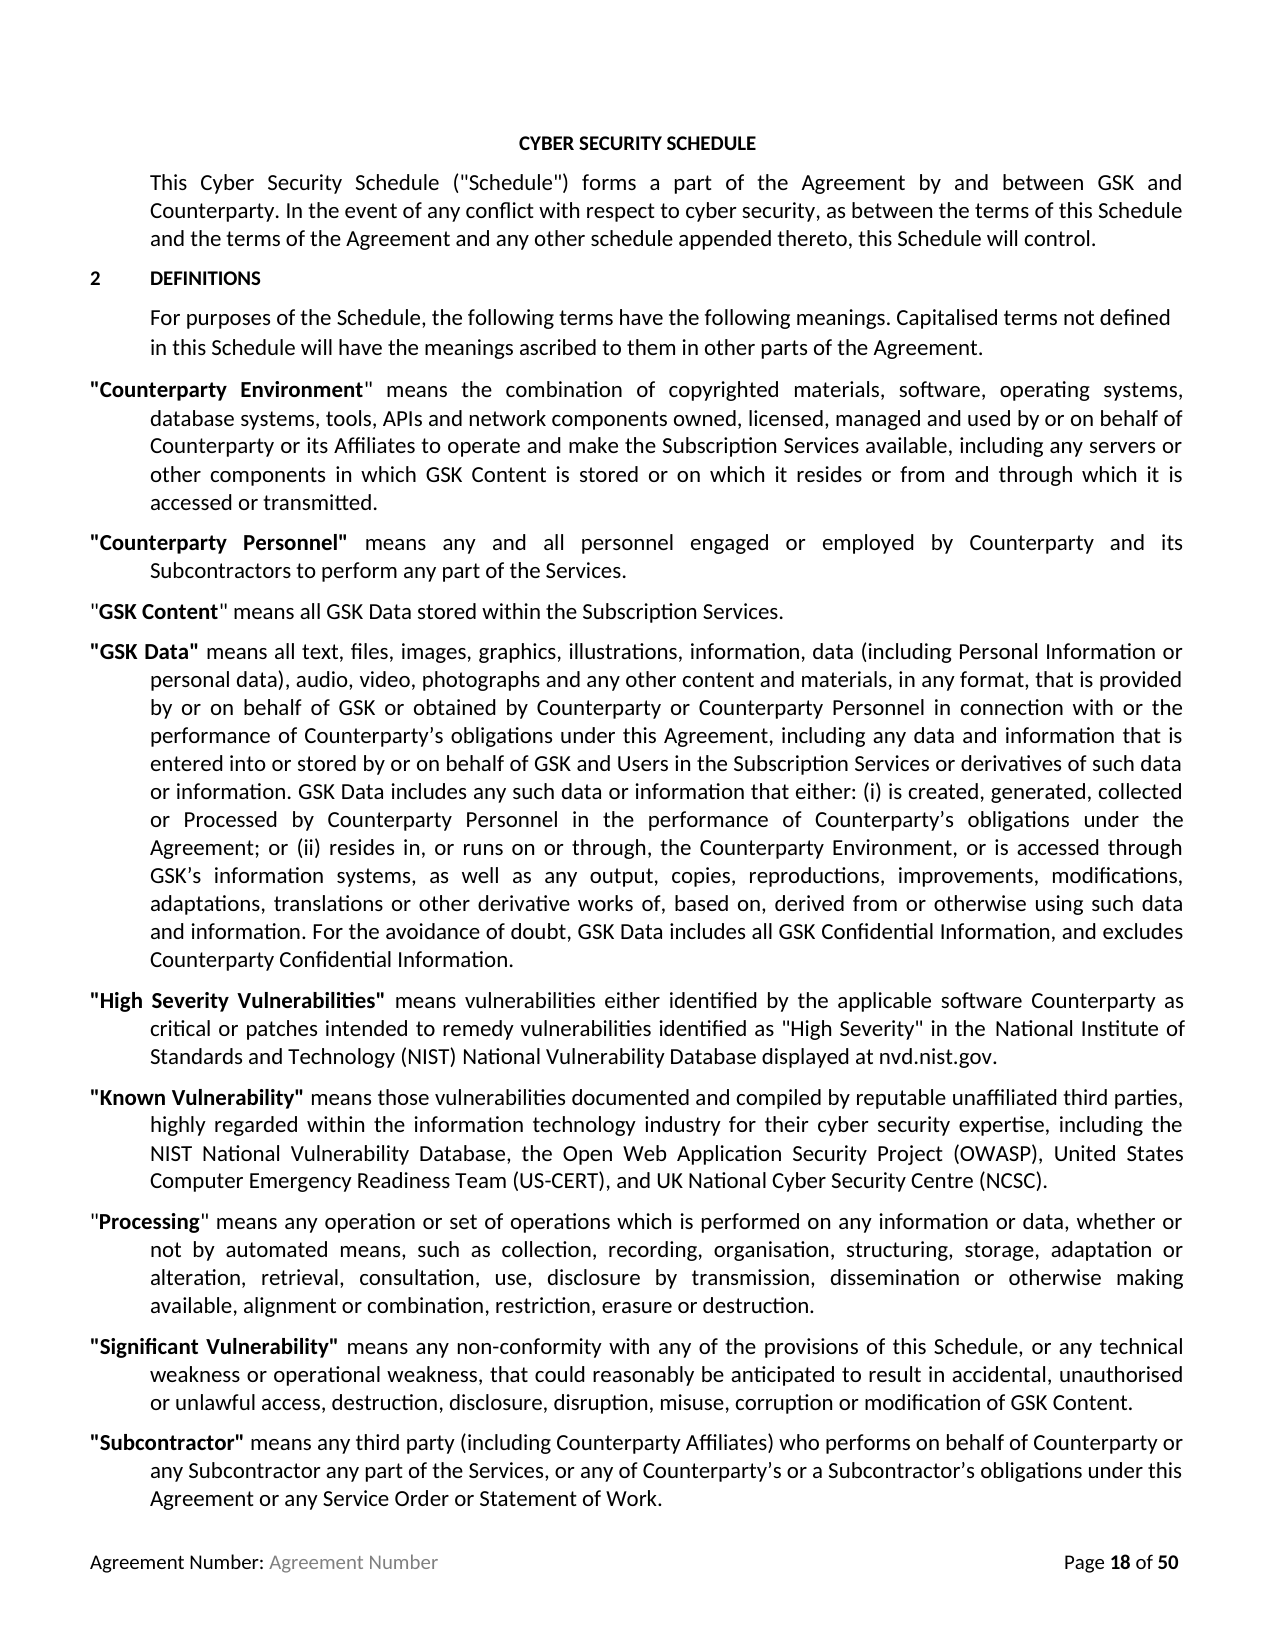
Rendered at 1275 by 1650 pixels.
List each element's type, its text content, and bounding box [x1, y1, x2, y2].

text "Subcontractor" means any third party (including Counterparty Affiliates) who performs on behalf of Counterparty or any Subcontractor any part of the Services, or any of Counterparty’s or a Subcontractor’s obligations under this Agreement or any Service Order or Statement of Work. [89, 1428, 1185, 1512]
text "Known Vulnerability" means those vulnerabilities documented and compiled by reputable unaffiliated third parties, highly regarded within the information technology industry for their cyber security expertise, including the NIST National Vulnerability Database, the Open Web Application Security Project (OWASP), United States Computer Emergency Readiness Team (US-CERT), and UK National Cyber Security Centre (NCSC). [89, 1083, 1185, 1195]
text "Counterparty Environment" means the combination of copyrighted materials, software, operating systems, database systems, tools, APIs and network components owned, licensed, managed and used by or on behalf of Counterparty or its Affiliates to operate and make the Subscription Services available, including any servers or other components in which GSK Content is stored or on which it resides or from and through which it is accessed or transmitted. [89, 376, 1185, 516]
text "GSK Content" means all GSK Data stored within the Subscription Services. [89, 597, 1185, 625]
text "Processing" means any operation or set of operations which is performed on any information or data, whether or not by automated means, such as collection, recording, organisation, structuring, storage, adaptation or alteration, retrieval, consultation, use, disclosure by transmission, dissemination or otherwise making available, alignment or combination, restriction, erasure or destruction. [89, 1207, 1185, 1319]
text "Counterparty Personnel" means any and all personnel engaged or employed by Counterparty and its Subcontractors to perform any part of the Services. [89, 528, 1185, 584]
text This Cyber Security Schedule ("Schedule") forms a part of the Agreement by and between GSK and Counterparty. In the event of any conflict with respect to cyber security, as between the terms of this Schedule and the terms of the Agreement and any other schedule appended thereto, this Schedule will control. [150, 168, 1185, 252]
text "Significant Vulnerability" means any non-conformity with any of the provisions of this Schedule, or any technical weakness or operational weakness, that could reasonably be anticipated to result in accidental, unauthorised or unlawful access, destruction, disclosure, disruption, misuse, corruption or modification of GSK Content. [89, 1332, 1185, 1416]
subtitle Definitions [90, 265, 1185, 290]
title CYBER SECURITY SCHEDULE [90, 130, 1185, 156]
text "GSK Data" means all text, files, images, graphics, illustrations, information, data (including Personal Information or personal data), audio, video, photographs and any other content and materials, in any format, that is provided by or on behalf of GSK or obtained by Counterparty or Counterparty Personnel in connection with or the performance of Counterparty’s obligations under this Agreement, including any data and information that is entered into or stored by or on behalf of GSK and Users in the Subscription Services or derivatives of such data or information. GSK Data includes any such data or information that either: (i) is created, generated, collected or Processed by Counterparty Personnel in the performance of Counterparty’s obligations under the Agreement; or (ii) resides in, or runs on or through, the Counterparty Environment, or is accessed through GSK’s information systems, as well as any output, copies, reproductions, improvements, modifications, adaptations, translations or other derivative works of, based on, derived from or otherwise using such data and information. For the avoidance of doubt, GSK Data includes all GSK Confidential Information, and excludes Counterparty Confidential Information. [89, 637, 1185, 973]
text "High Severity Vulnerabilities" means vulnerabilities either identified by the applicable software Counterparty as critical or patches intended to remedy vulnerabilities identified as "High Severity" in the National Institute of Standards and Technology (NIST) National Vulnerability Database displayed at nvd.nist.gov. [89, 986, 1185, 1070]
text For purposes of the Schedule, the following terms have the following meanings. Capitalised terms not defined in this Schedule will have the meanings ascribed to them in other parts of the Agreement. [150, 303, 1185, 361]
